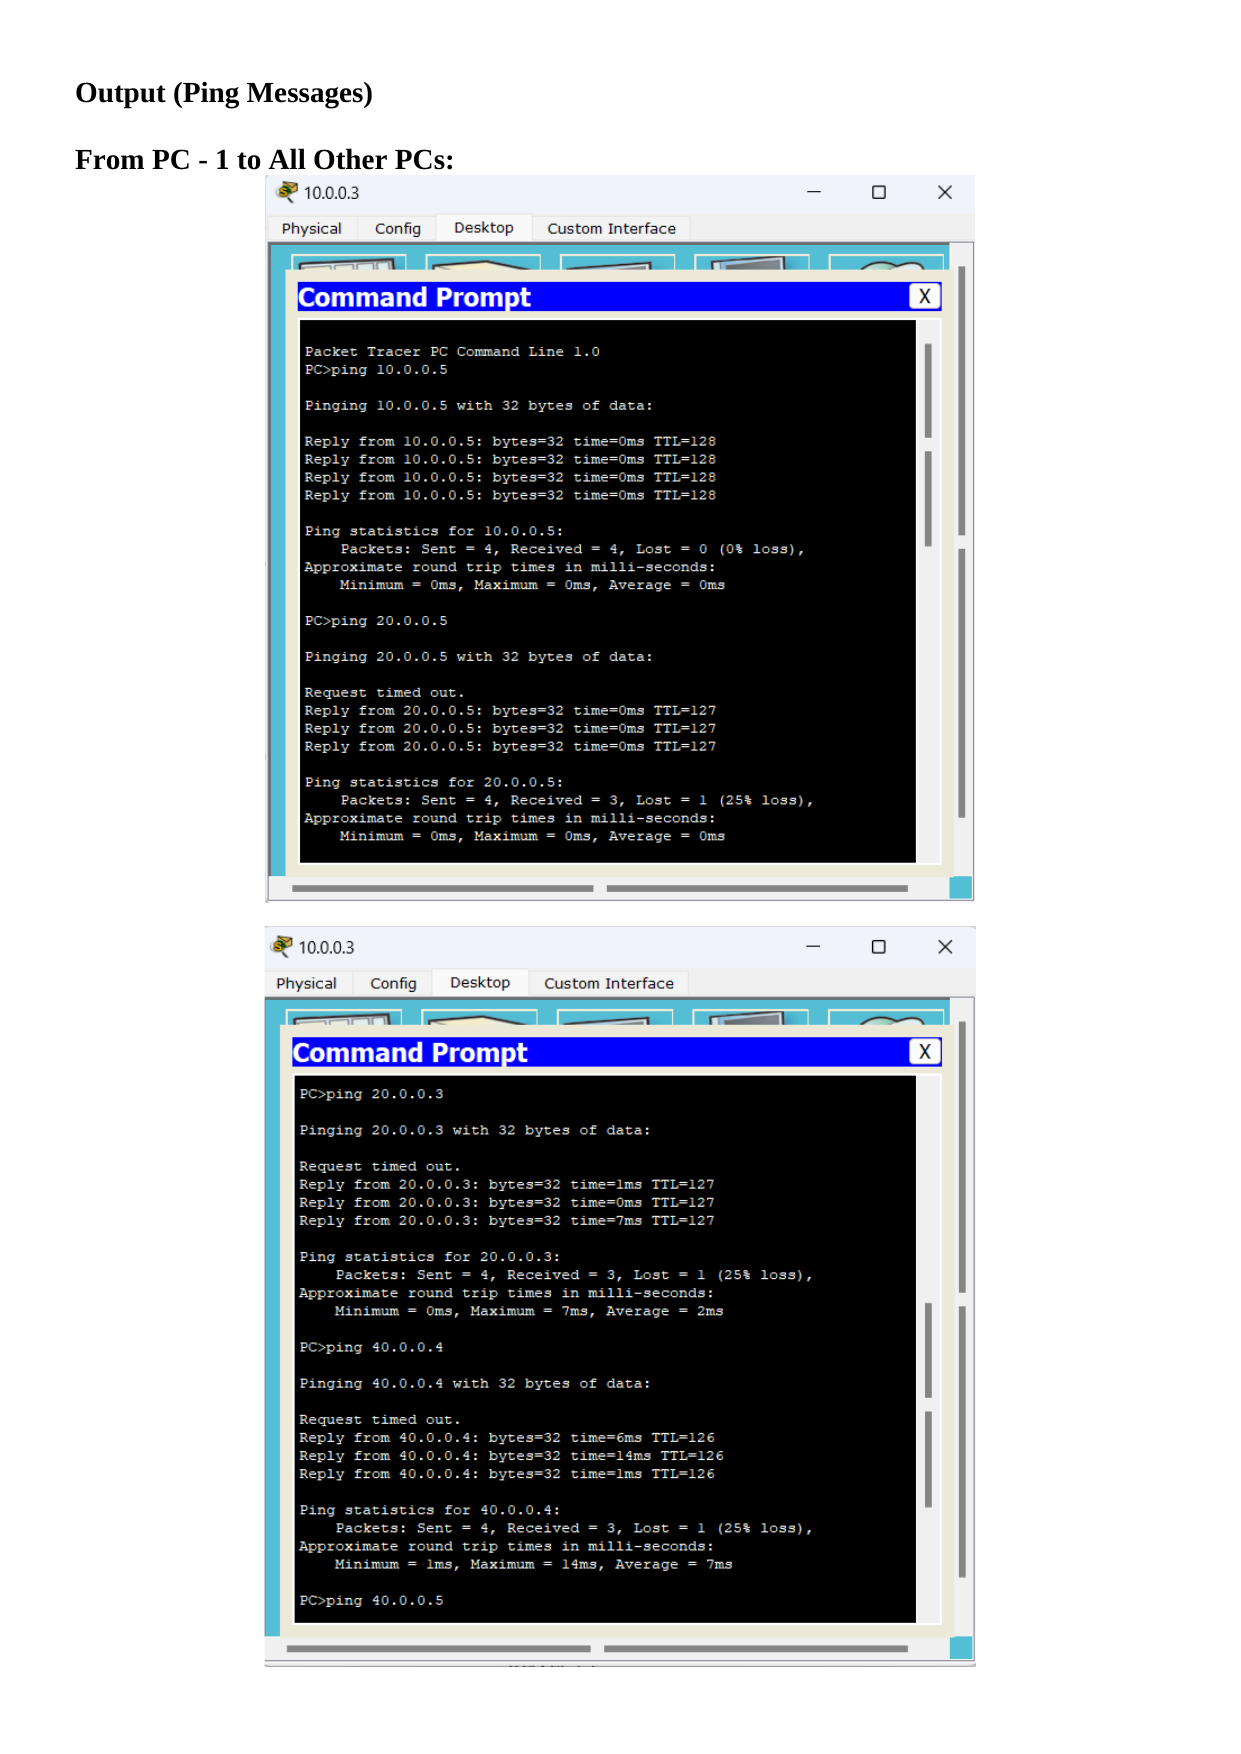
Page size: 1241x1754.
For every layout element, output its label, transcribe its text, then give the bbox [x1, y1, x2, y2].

text From PC - 1 to All Other PCs: [75, 142, 1165, 176]
picture [265, 175, 975, 903]
text Output (Ping Messages) [75, 75, 1165, 108]
picture [264, 926, 976, 1667]
